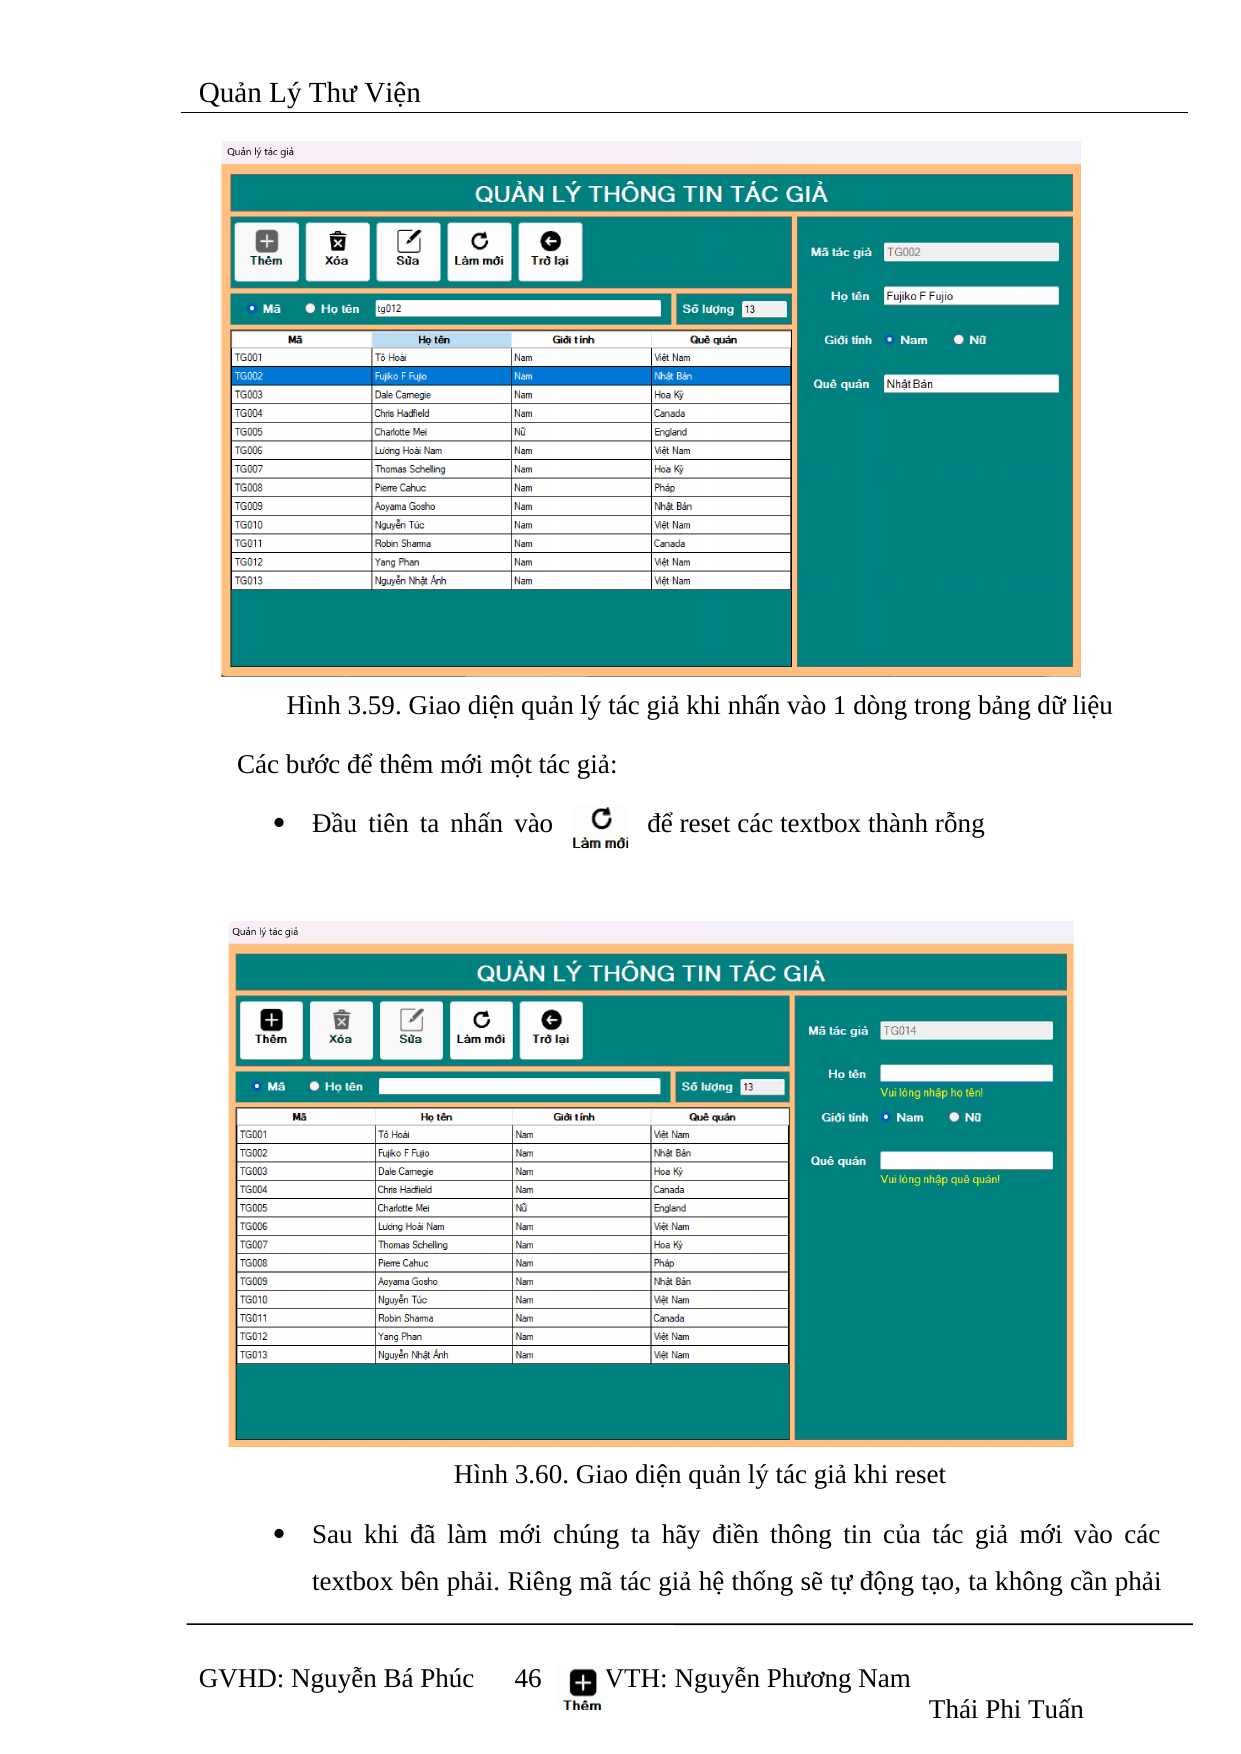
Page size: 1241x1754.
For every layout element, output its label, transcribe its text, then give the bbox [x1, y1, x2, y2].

text Các bước để thêm mới một tác giả: [178, 748, 1163, 779]
picture [556, 1665, 606, 1709]
picture [221, 141, 1081, 677]
picture [571, 804, 628, 851]
picture [228, 921, 1074, 1447]
list Đầu tiên ta nhấn vào để reset các textbox thành rỗng [274, 807, 571, 839]
list Đầu tiên ta nhấn vào để reset các textbox thành rỗng [628, 807, 1163, 839]
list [274, 1518, 1163, 1596]
